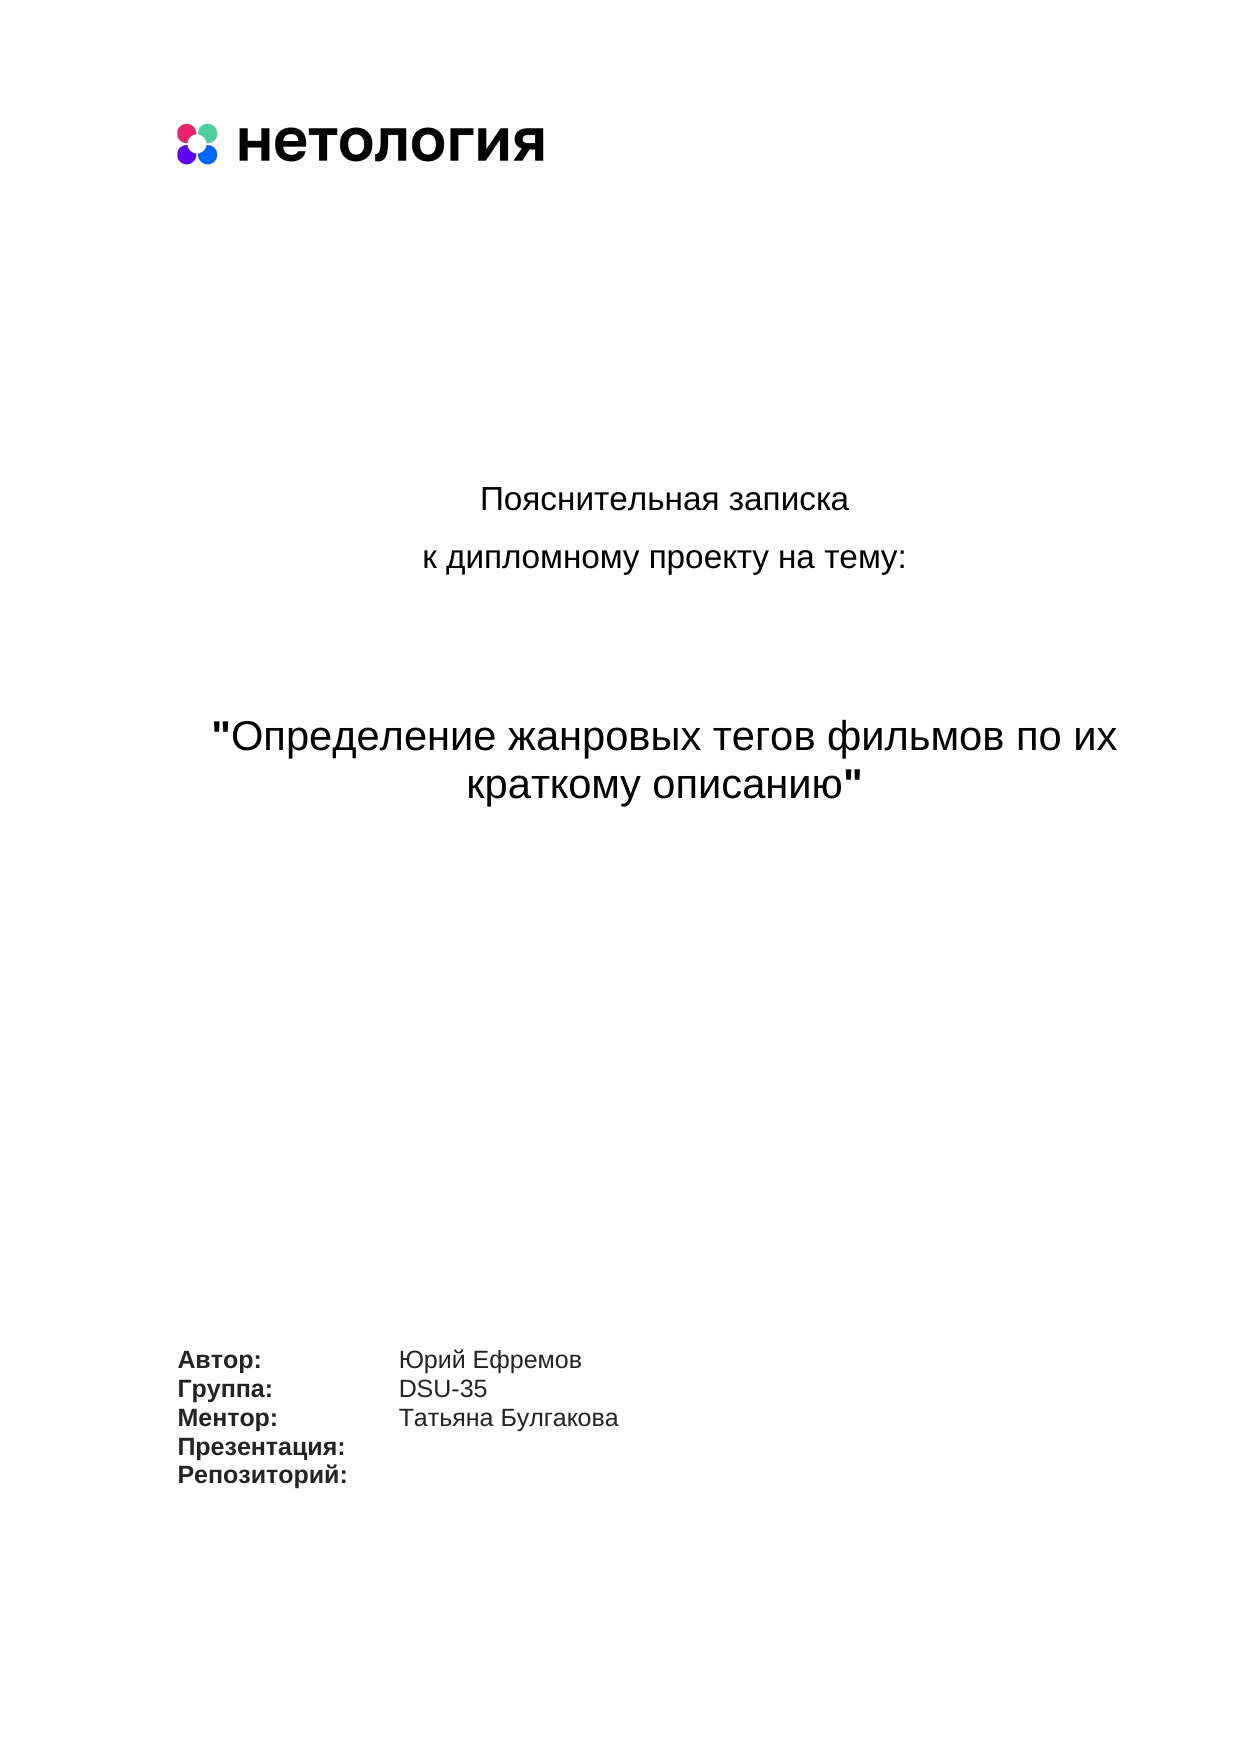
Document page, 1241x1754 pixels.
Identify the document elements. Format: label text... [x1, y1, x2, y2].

text Ментор: Татьяна Булгакова [177, 1403, 1152, 1432]
text Пояснительная записка [177, 479, 1152, 517]
picture [177, 118, 672, 170]
text Репозиторий: [177, 1460, 1152, 1489]
text "Определение жанровых тегов фильмов по их краткому описанию" [177, 711, 1152, 807]
text Группа: DSU-35 [177, 1374, 1152, 1403]
text к дипломному проекту на тему: [177, 537, 1152, 575]
text Автор: Юрий Ефремов [177, 1345, 1152, 1374]
text Презентация: [177, 1432, 1152, 1460]
